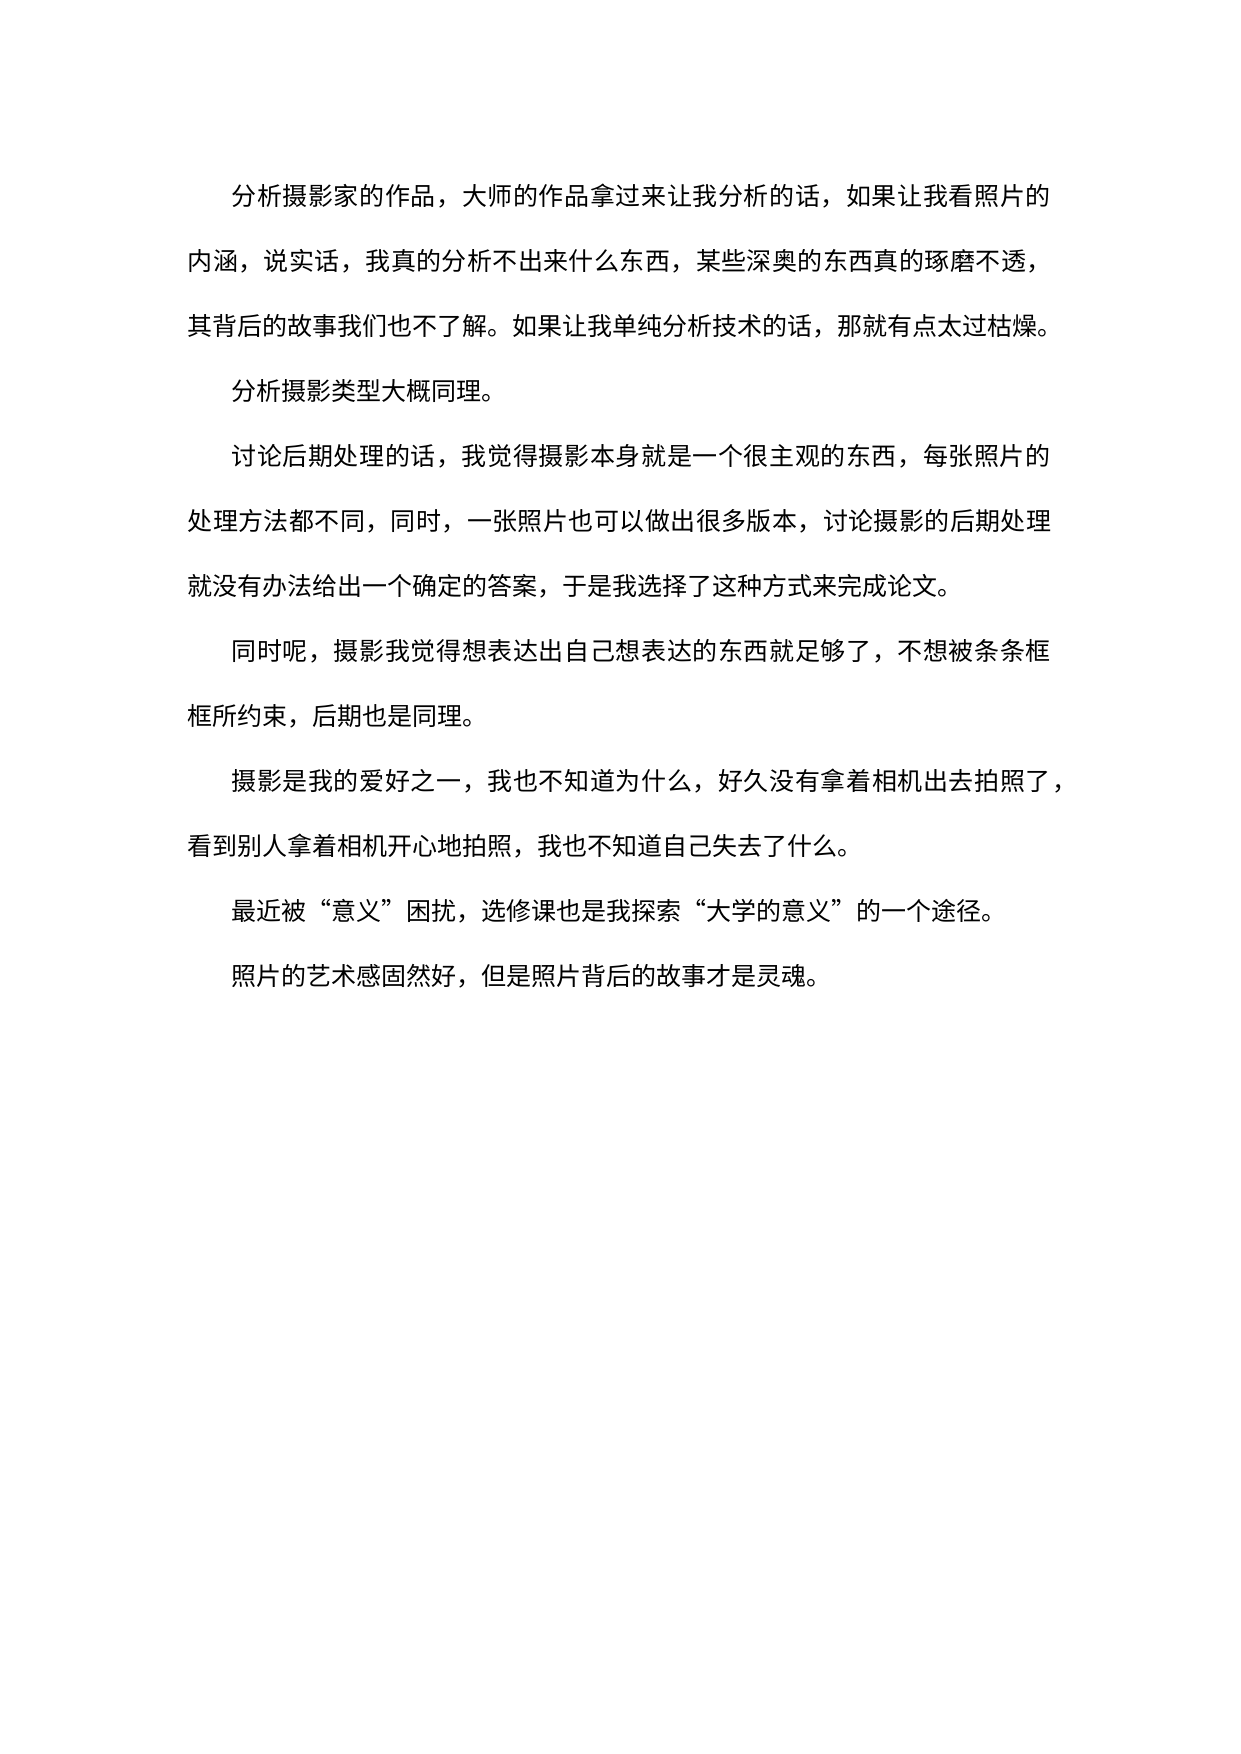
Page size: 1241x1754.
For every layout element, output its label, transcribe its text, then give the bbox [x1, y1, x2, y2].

text 讨论后期处理的话，我觉得摄影本身就是一个很主观的东西，每张照片的处理方法都不同，同时，一张照片也可以做出很多版本，讨论摄影的后期处理就没有办法给出一个确定的答案，于是我选择了这种方式来完成论文。 [187, 422, 1053, 617]
text 分析摄影家的作品，大师的作品拿过来让我分析的话，如果让我看照片的内涵，说实话，我真的分析不出来什么东西，某些深奥的东西真的琢磨不透，其背后的故事我们也不了解。如果让我单纯分析技术的话，那就有点太过枯燥。 [187, 162, 1053, 357]
text 照片的艺术感固然好，但是照片背后的故事才是灵魂。 [187, 942, 1053, 1007]
text 分析摄影类型大概同理。 [187, 357, 1053, 422]
text 最近被“意义”困扰，选修课也是我探索“大学的意义”的一个途径。 [187, 877, 1053, 942]
text 同时呢，摄影我觉得想表达出自己想表达的东西就足够了，不想被条条框框所约束，后期也是同理。 [187, 617, 1053, 747]
text 摄影是我的爱好之一，我也不知道为什么，好久没有拿着相机出去拍照了，看到别人拿着相机开心地拍照，我也不知道自己失去了什么。 [187, 747, 1053, 877]
